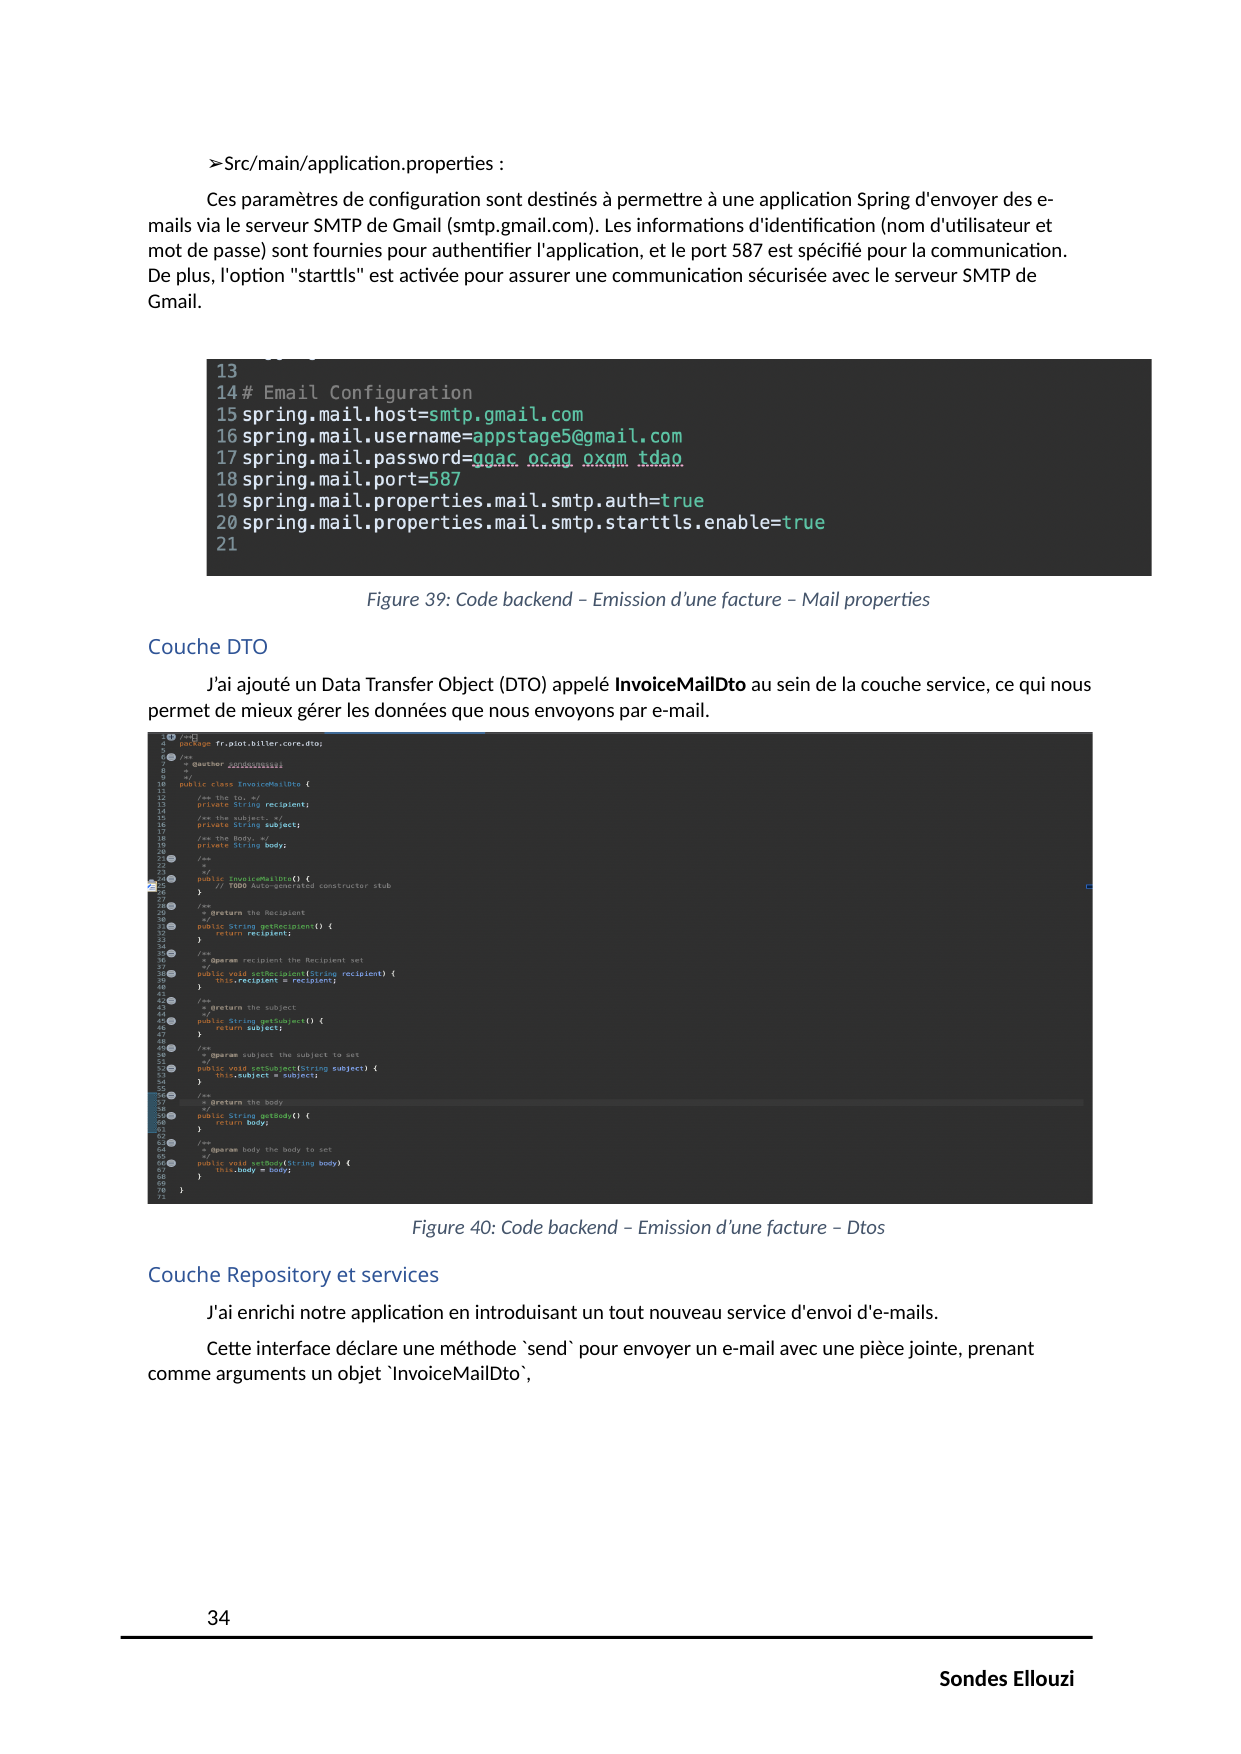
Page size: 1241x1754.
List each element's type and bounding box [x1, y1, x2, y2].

picture [147, 732, 1093, 1204]
picture [206, 359, 1152, 576]
